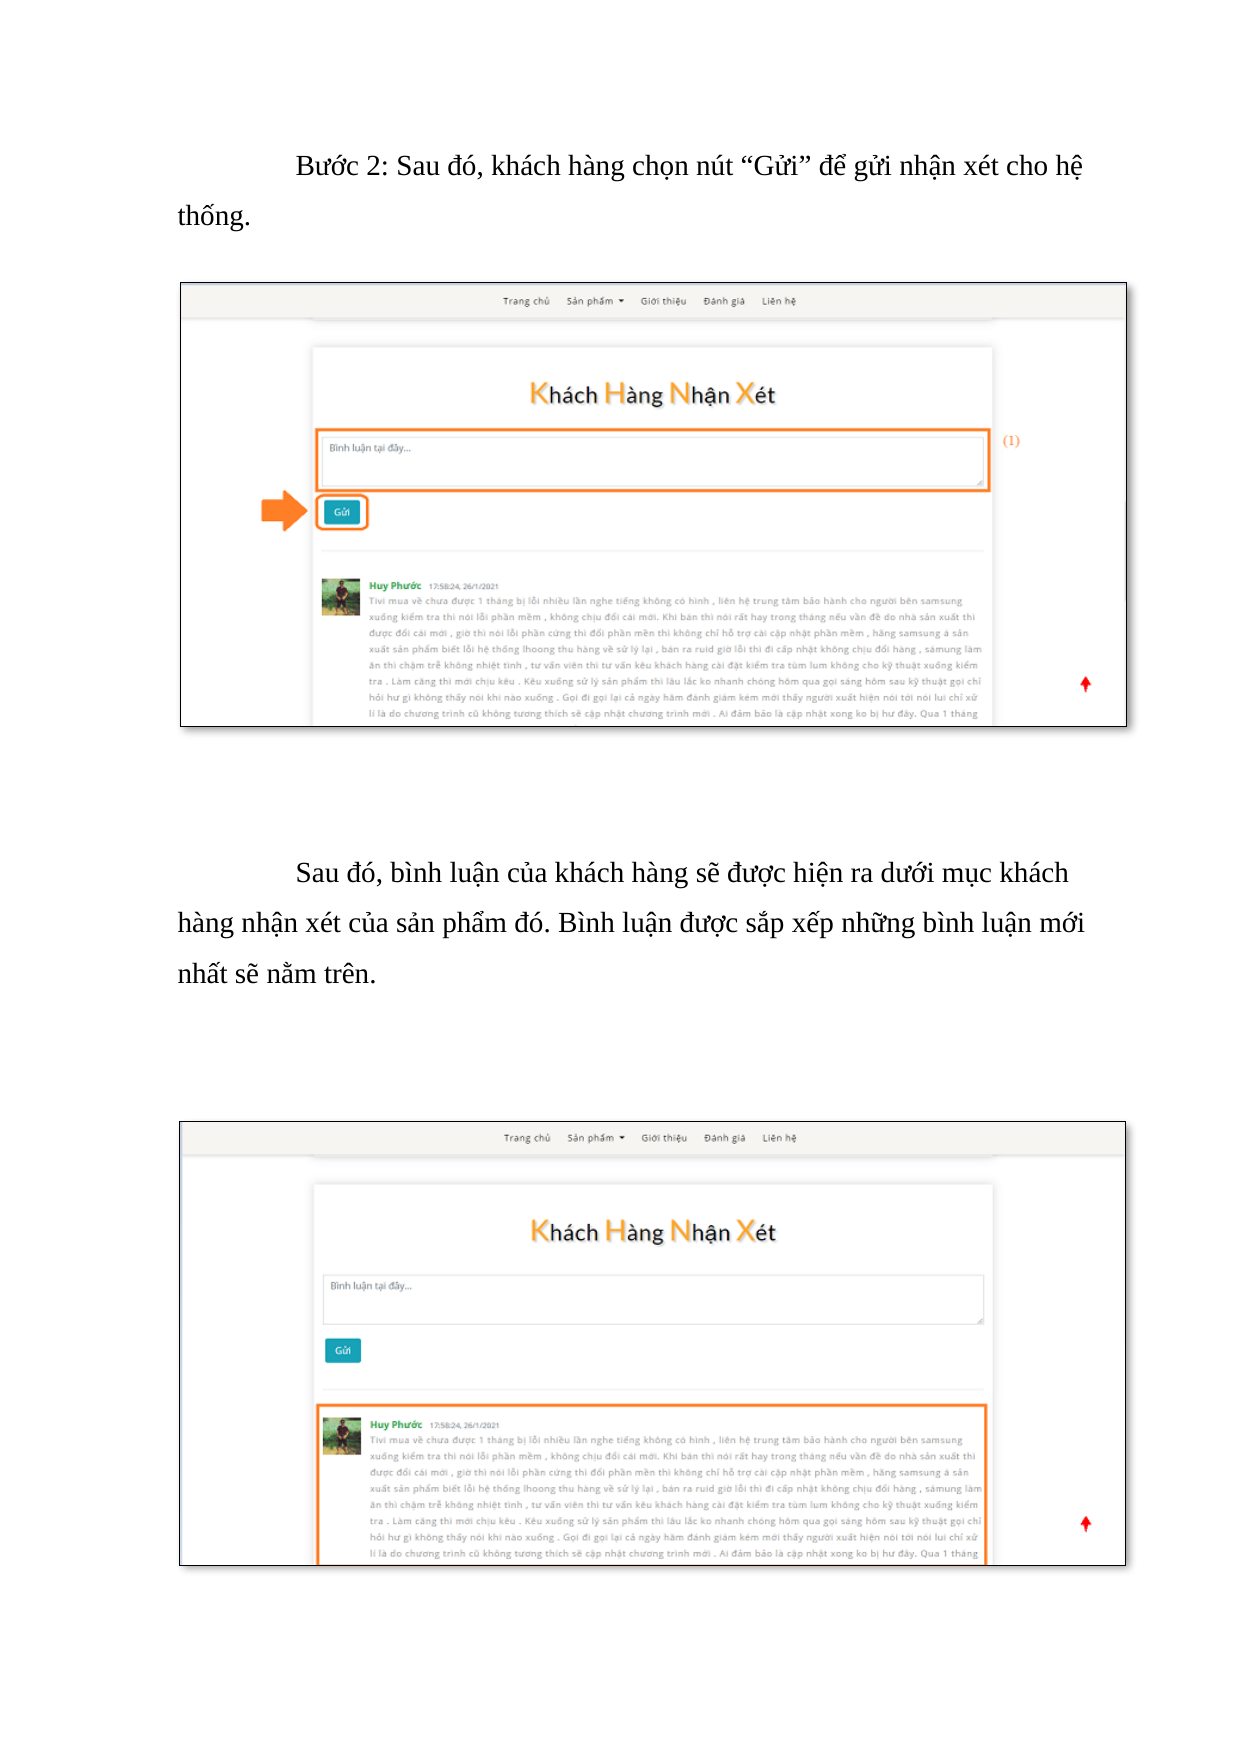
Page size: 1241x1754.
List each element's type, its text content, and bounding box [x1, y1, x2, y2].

text Bước 2: Sau đó, khách hàng chọn nút “Gửi” để gửi nhận xét cho hệ thống. [177, 148, 1122, 232]
picture [180, 1122, 1125, 1565]
picture [1122, 283, 1126, 726]
text Sau đó, bình luận của khách hàng sẽ được hiện ra dưới mục khách hàng nhận xét của sản phẩm đó. Bình luận được sắp xếp những bình luận mới nhất sẽ nằm trên. [177, 269, 1122, 989]
